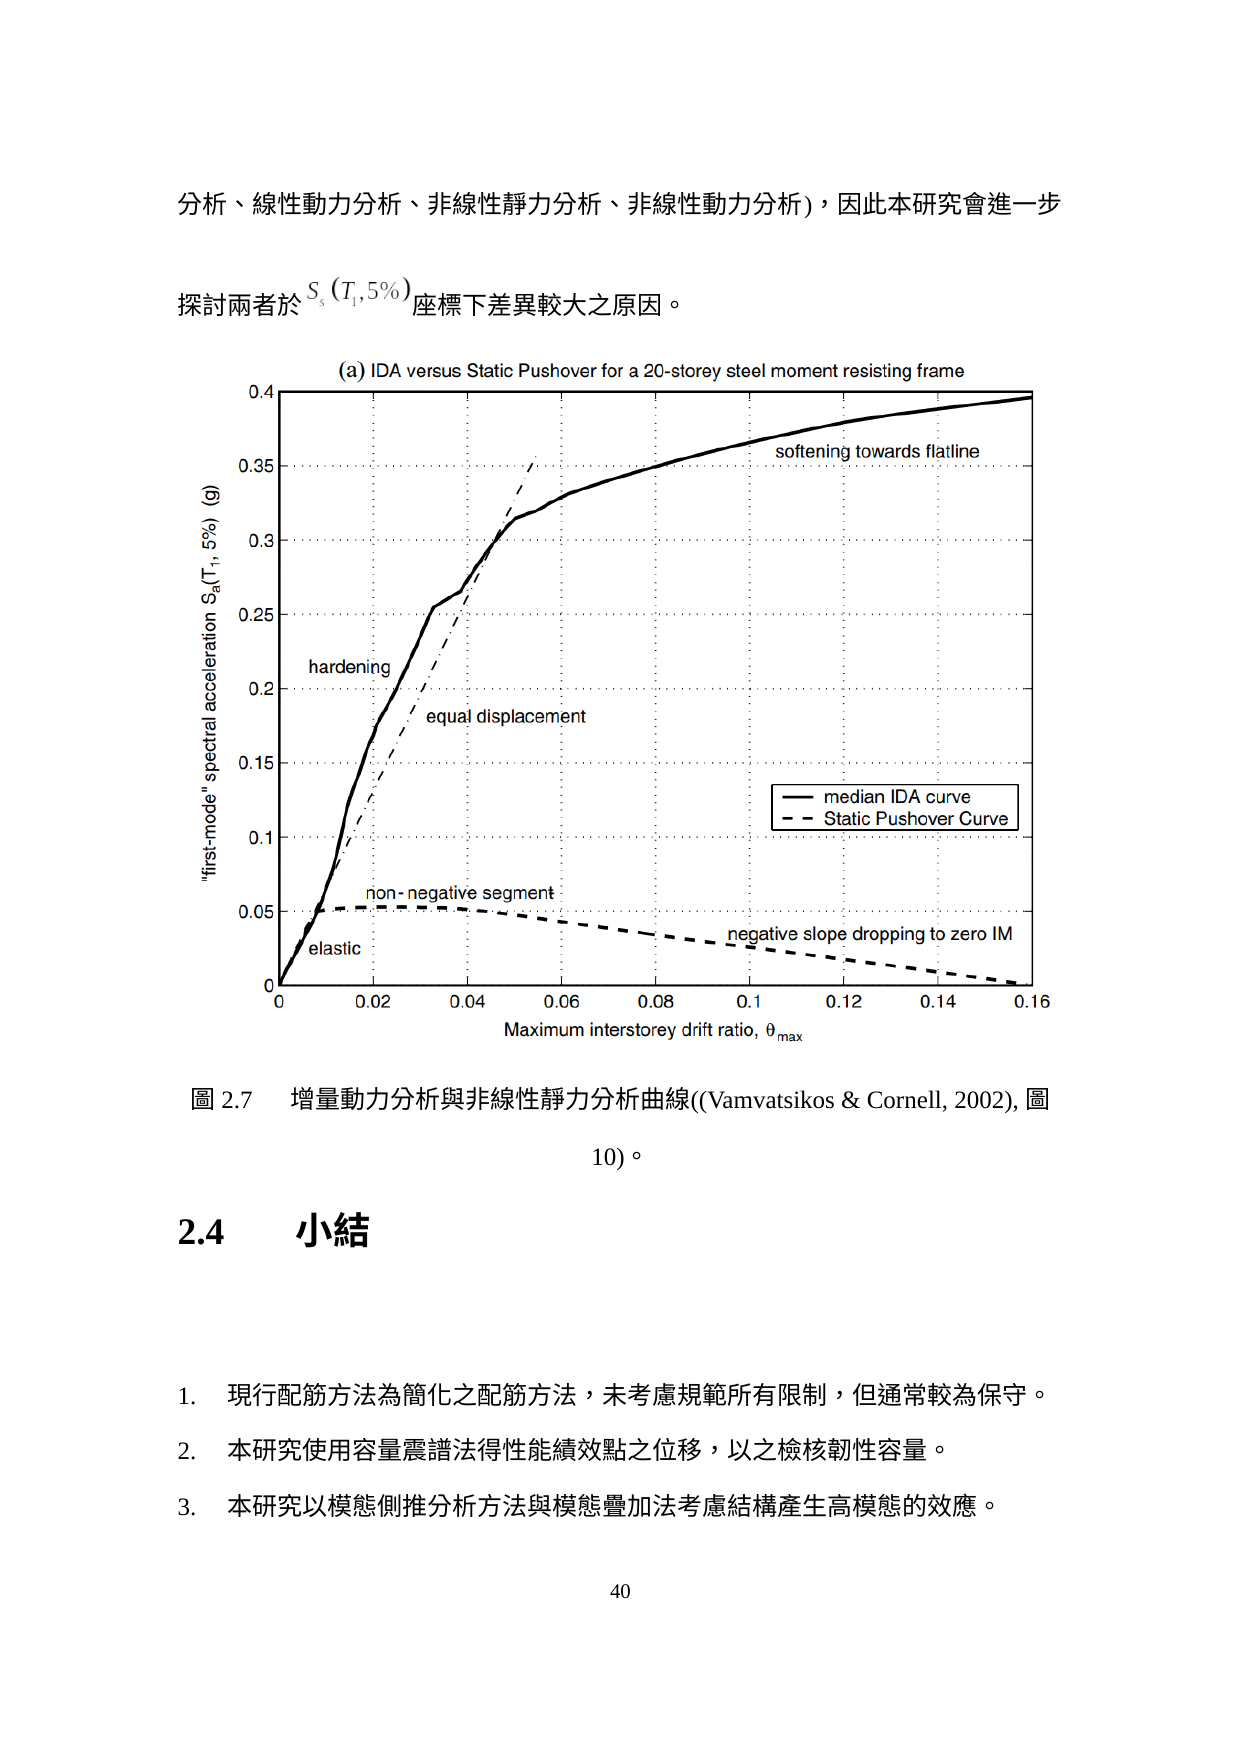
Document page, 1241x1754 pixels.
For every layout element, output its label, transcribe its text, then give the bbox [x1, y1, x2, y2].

list 本研究以模態側推分析方法與模態疊加法考慮結構產生高模態的效應。 [177, 1486, 1063, 1523]
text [177, 184, 1063, 334]
text 圖 2.7 增量動力分析與非線性靜力分析曲線((Vamvatsikos & Cornell, 2002), 圖10)。 [177, 1079, 1063, 1173]
list 本研究使用容量震譜法得性能績效點之位移，以之檢核韌性容量。 [177, 1430, 1063, 1468]
subtitle 小結 [177, 1191, 1063, 1266]
picture [177, 352, 1063, 1050]
list 現行配筋方法為簡化之配筋方法，未考慮規範所有限制，但通常較為保守。 [177, 1374, 1063, 1412]
